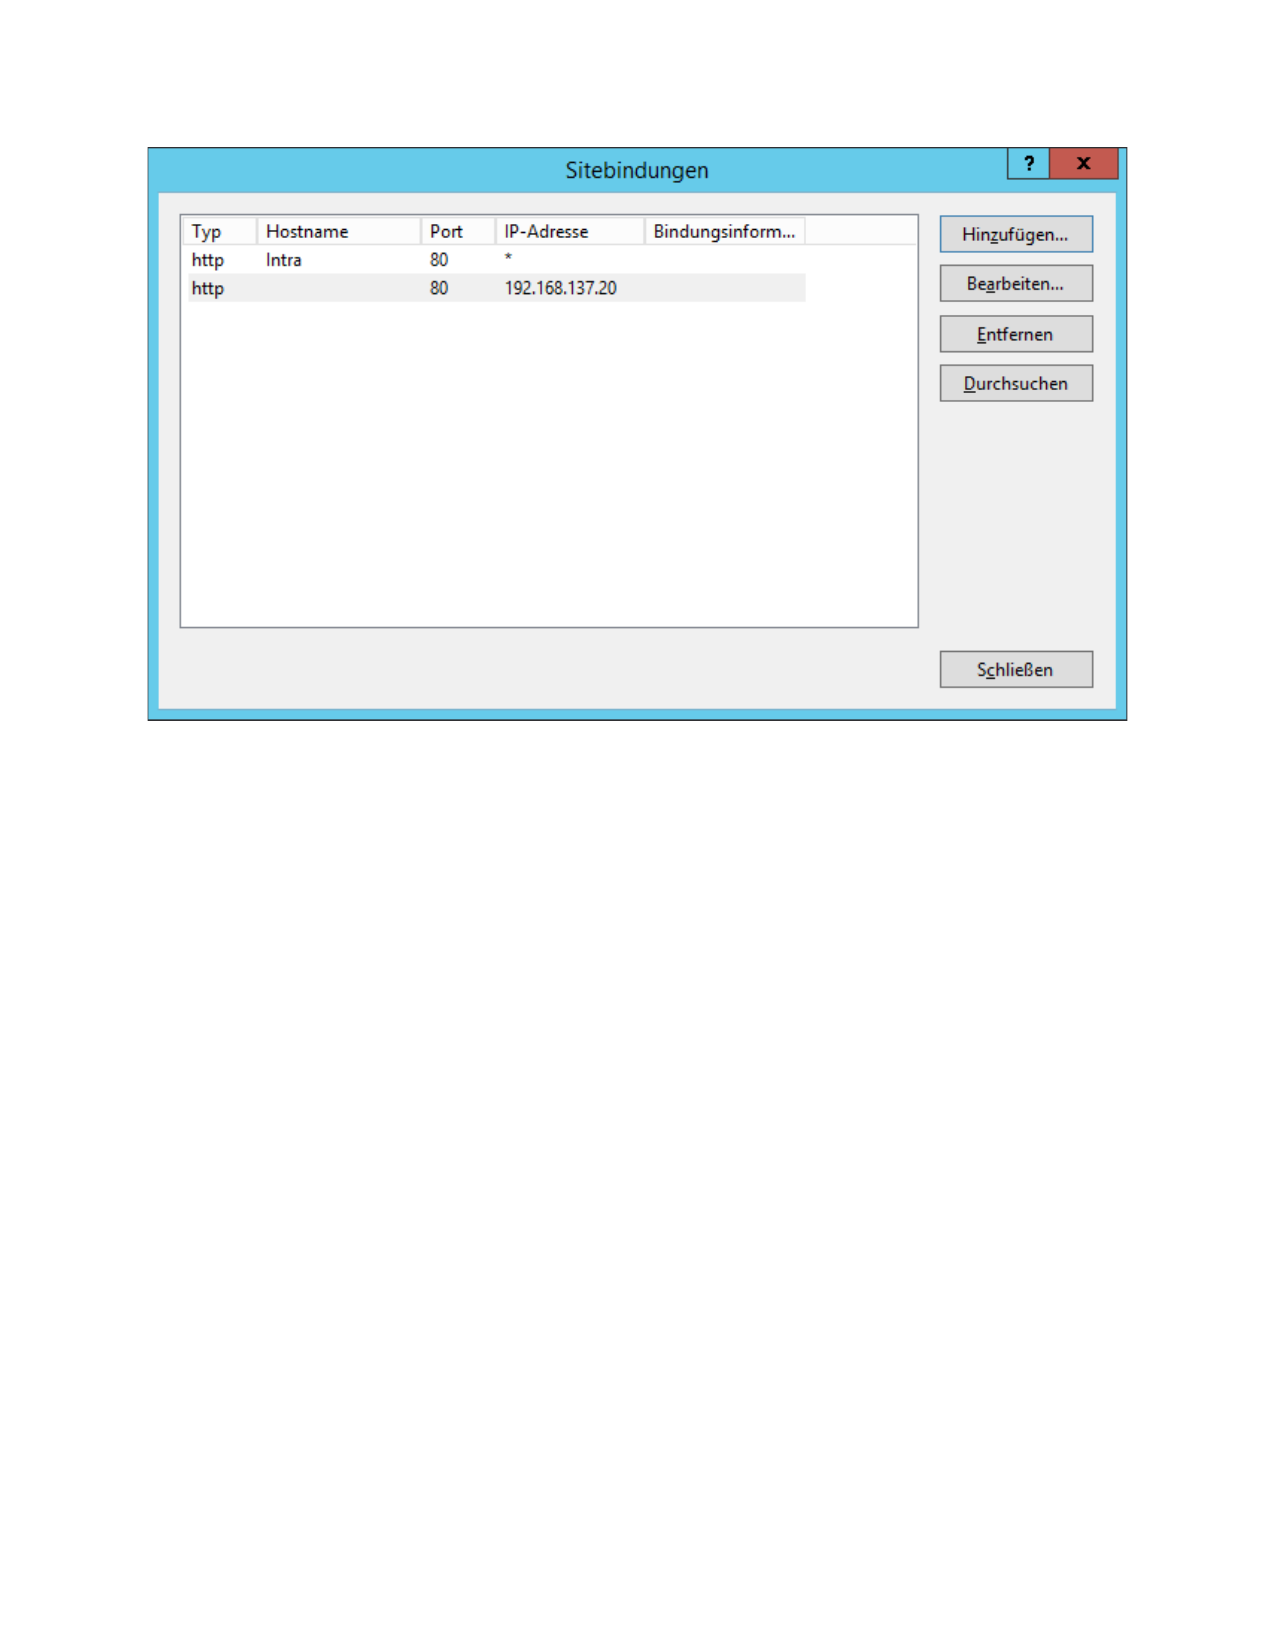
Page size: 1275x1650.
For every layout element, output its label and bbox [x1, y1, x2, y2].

picture [147, 147, 1128, 721]
